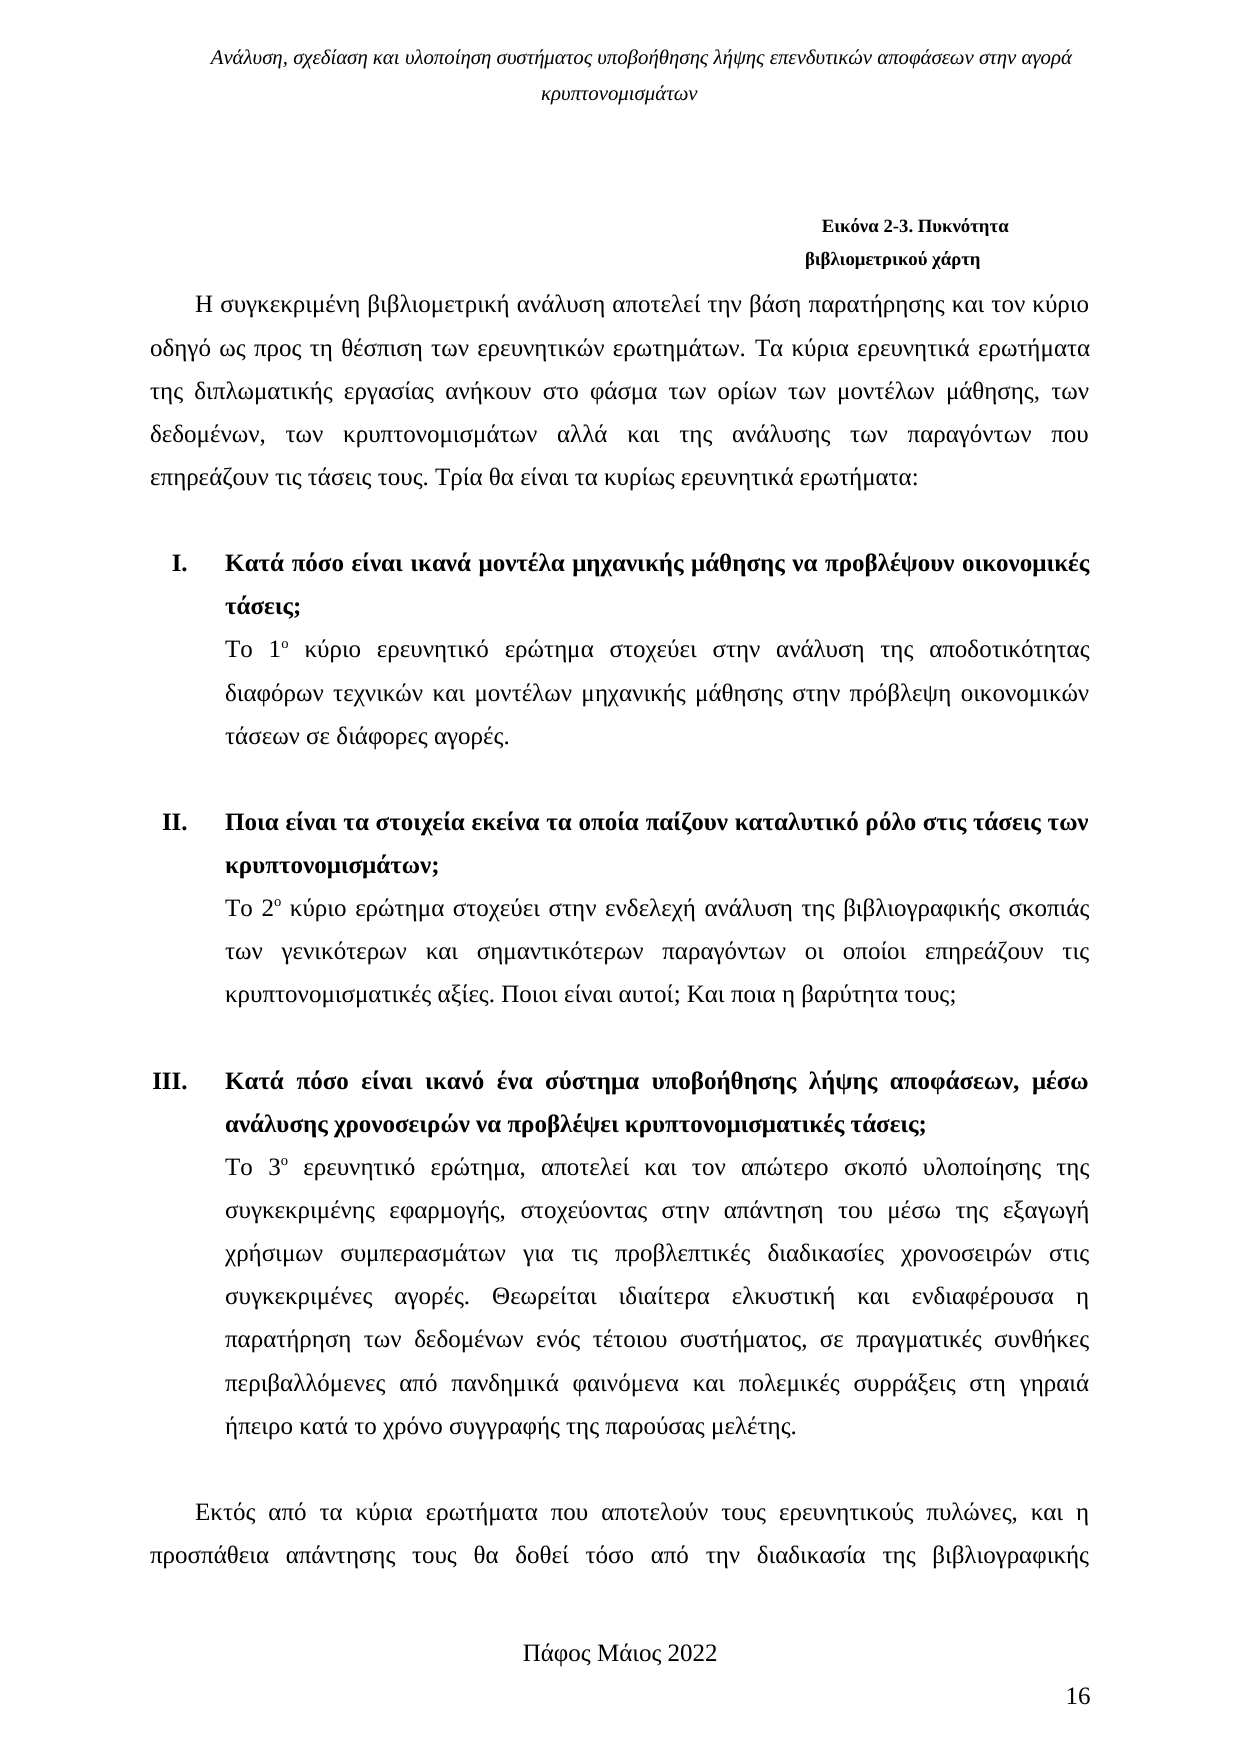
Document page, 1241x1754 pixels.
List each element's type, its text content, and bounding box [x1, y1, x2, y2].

list Το 1ο κύριο ερευνητικό ερώτημα στοχεύει στην ανάλυση της αποδοτικότητας διαφόρων τεχνικών και μοντέλων μηχανικής μάθησης στην πρόβλεψη οικονομικών τάσεων σε διάφορες αγορές. [225, 634, 1090, 749]
list Ποια είναι τα στοιχεία εκείνα τα οποία παίζουν καταλυτικό ρόλο στις τάσεις των κρυπτονομισμάτων; [187, 807, 1090, 879]
list Το 3ο ερευνητικό ερώτημα, αποτελεί και τον απώτερο σκοπό υλοποίησης της συγκεκριμένης εφαρμογής, στοχεύοντας στην απάντηση του μέσω της εξαγωγή χρήσιμων συμπερασμάτων για τις προβλεπτικές διαδικασίες χρονοσειρών στις συγκεκριμένες αγορές. Θεωρείται ιδιαίτερα ελκυστική και ενδιαφέρουσα η παρατήρηση των δεδομένων ενός τέτοιου συστήματος, σε πραγματικές συνθήκες περιβαλλόμενες από πανδημικά φαινόμενα και πολεμικές συρράξεις στη γηραιά ήπειρο κατά το χρόνο συγγραφής της παρούσας μελέτης. [225, 1152, 1090, 1439]
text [150, 1497, 1090, 1569]
list Kατά πόσο είναι ικανά μοντέλα μηχανικής μάθησης να προβλέψουν οικονομικές τάσεις; [187, 548, 1090, 620]
list Το 2ο κύριο ερώτημα στοχεύει στην ενδελεχή ανάλυση της βιβλιογραφικής σκοπιάς των γενικότερων και σημαντικότερων παραγόντων οι οποίοι επηρεάζουν τις κρυπτονομισματικές αξίες. Ποιοι είναι αυτοί; Και ποια η βαρύτητα τους; [225, 893, 1090, 1008]
text Η συγκεκριμένη βιβλιομετρική ανάλυση αποτελεί την βάση παρατήρησης και τον κύριο οδηγό ως προς τη θέσπιση των ερευνητικών ερωτημάτων. Τα κύρια ερευνητικά ερωτήματα της διπλωματικής εργασίας ανήκουν στο φάσμα των ορίων των μοντέλων μάθησης, των δεδομένων, των κρυπτονομισμάτων αλλά και της ανάλυσης των παραγόντων που επηρεάζουν τις τάσεις τους. Τρία θα είναι τα κυρίως ερευνητικά ερωτήματα: [150, 289, 1090, 491]
list Κατά πόσο είναι ικανό ένα σύστημα υποβοήθησης λήψης αποφάσεων, μέσω ανάλυσης χρονοσειρών να προβλέψει κρυπτονομισματικές τάσεις; [187, 1066, 1090, 1138]
